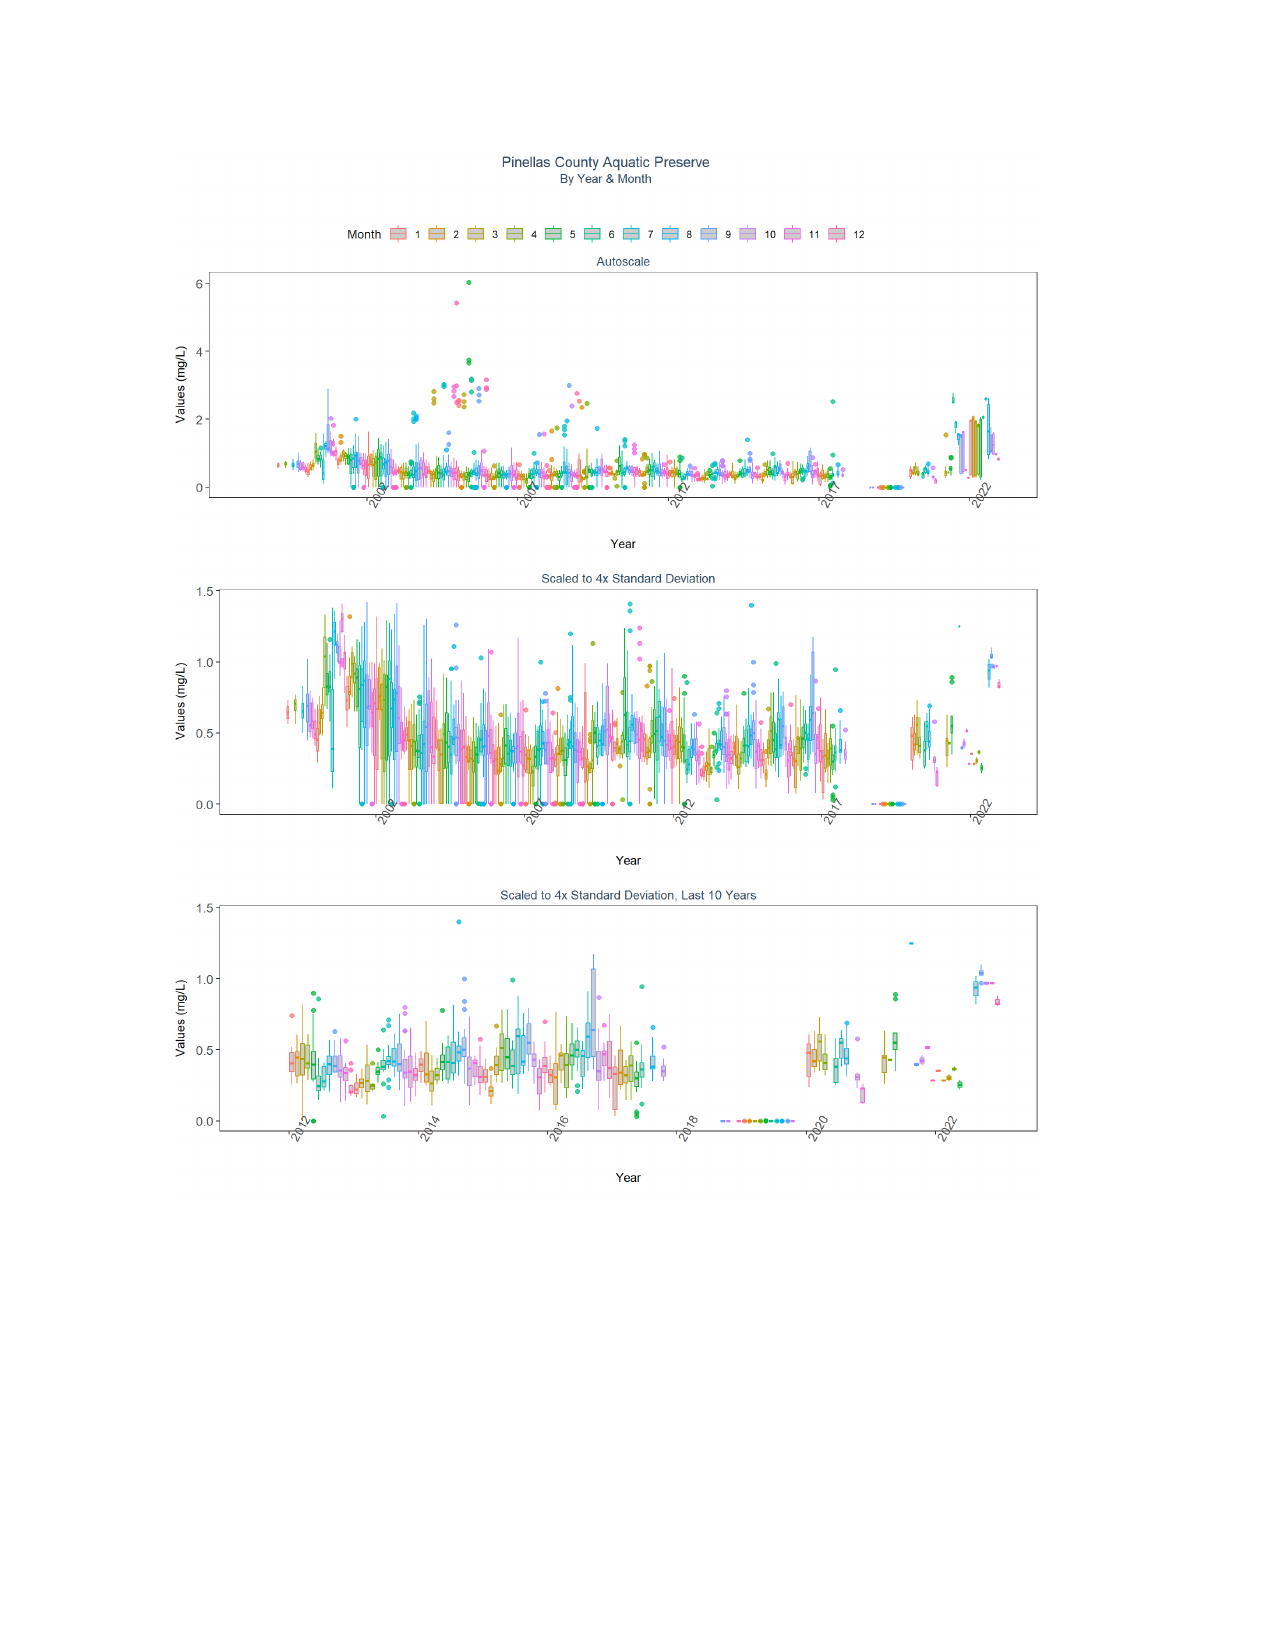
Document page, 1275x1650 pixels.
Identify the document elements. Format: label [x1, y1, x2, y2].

picture [168, 150, 1044, 1200]
